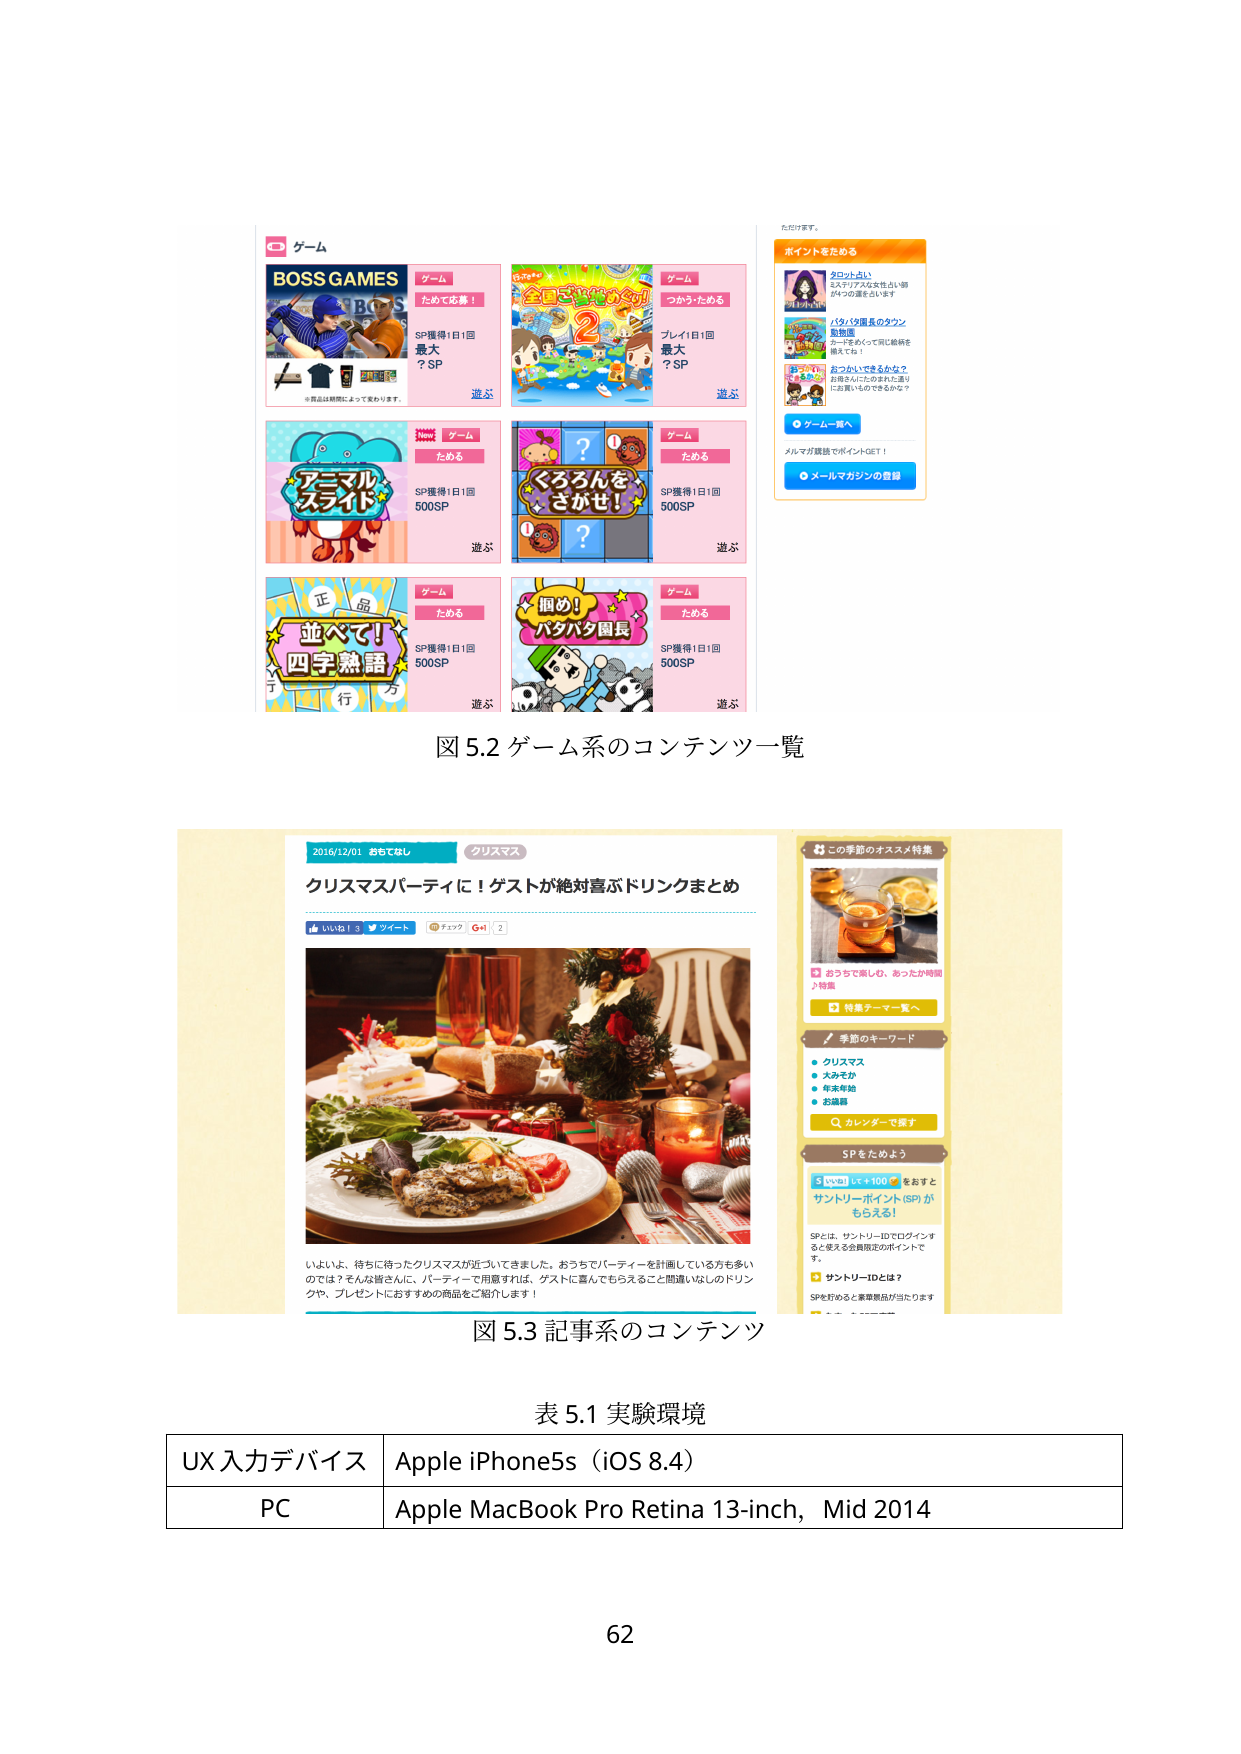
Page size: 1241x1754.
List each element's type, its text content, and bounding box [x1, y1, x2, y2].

table_cell PC [167, 1487, 383, 1528]
picture [177, 829, 1063, 1308]
text 表5.1 実験環境 [177, 1392, 1063, 1433]
table_header UX入力デバイス [167, 1435, 383, 1486]
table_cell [384, 1487, 1122, 1528]
text 図5.2 ゲーム系のコンテンツ一覧 [177, 725, 1063, 767]
picture [177, 225, 1060, 712]
table_header Apple iPhone5s（iOS 8.4） [384, 1435, 1122, 1486]
text 図5.3 記事系のコンテンツ [177, 1308, 1063, 1350]
